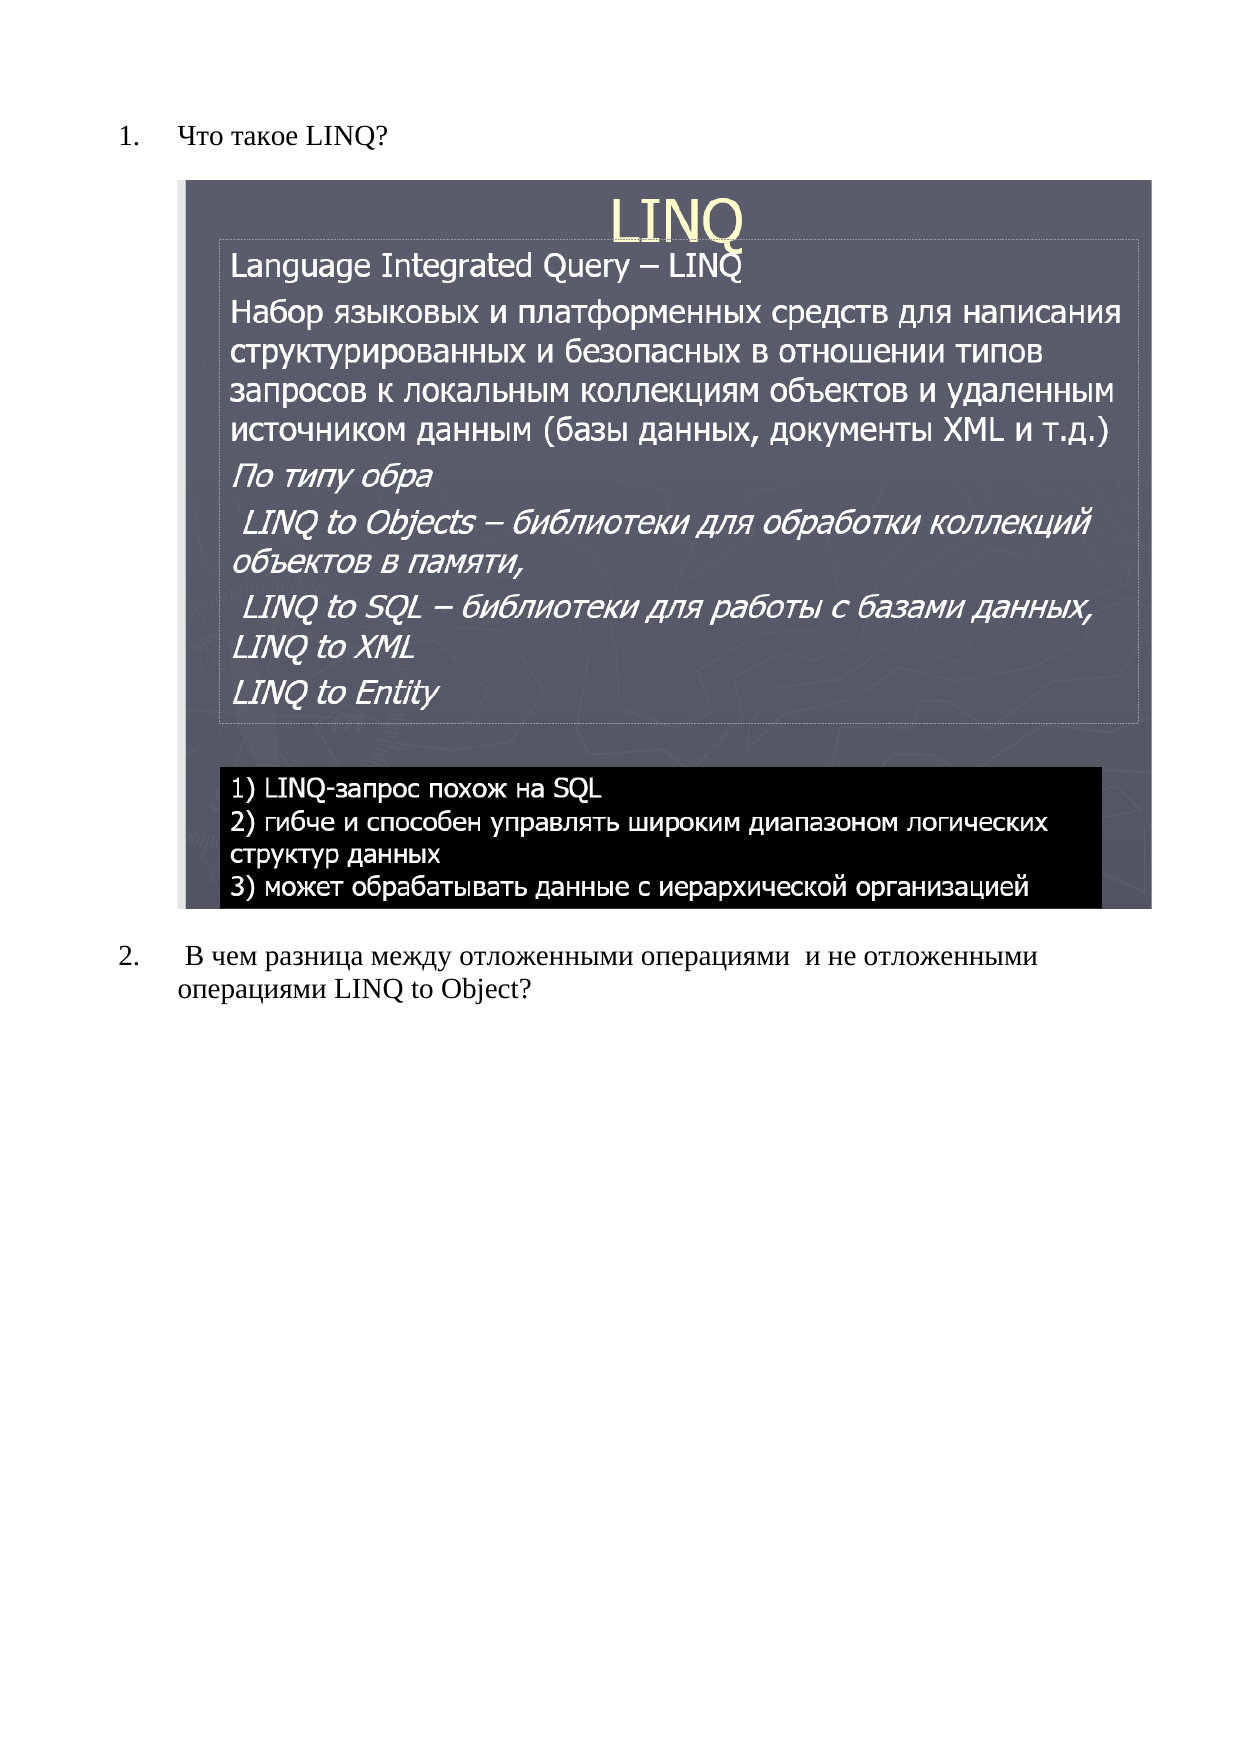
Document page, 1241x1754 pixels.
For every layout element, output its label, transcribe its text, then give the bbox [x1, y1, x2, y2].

picture [177, 180, 1152, 909]
list В чем разница между отложенными операциями и не отложенными операциями LINQ to Object? [118, 938, 1152, 1005]
list Что такое LINQ? [118, 118, 1152, 152]
